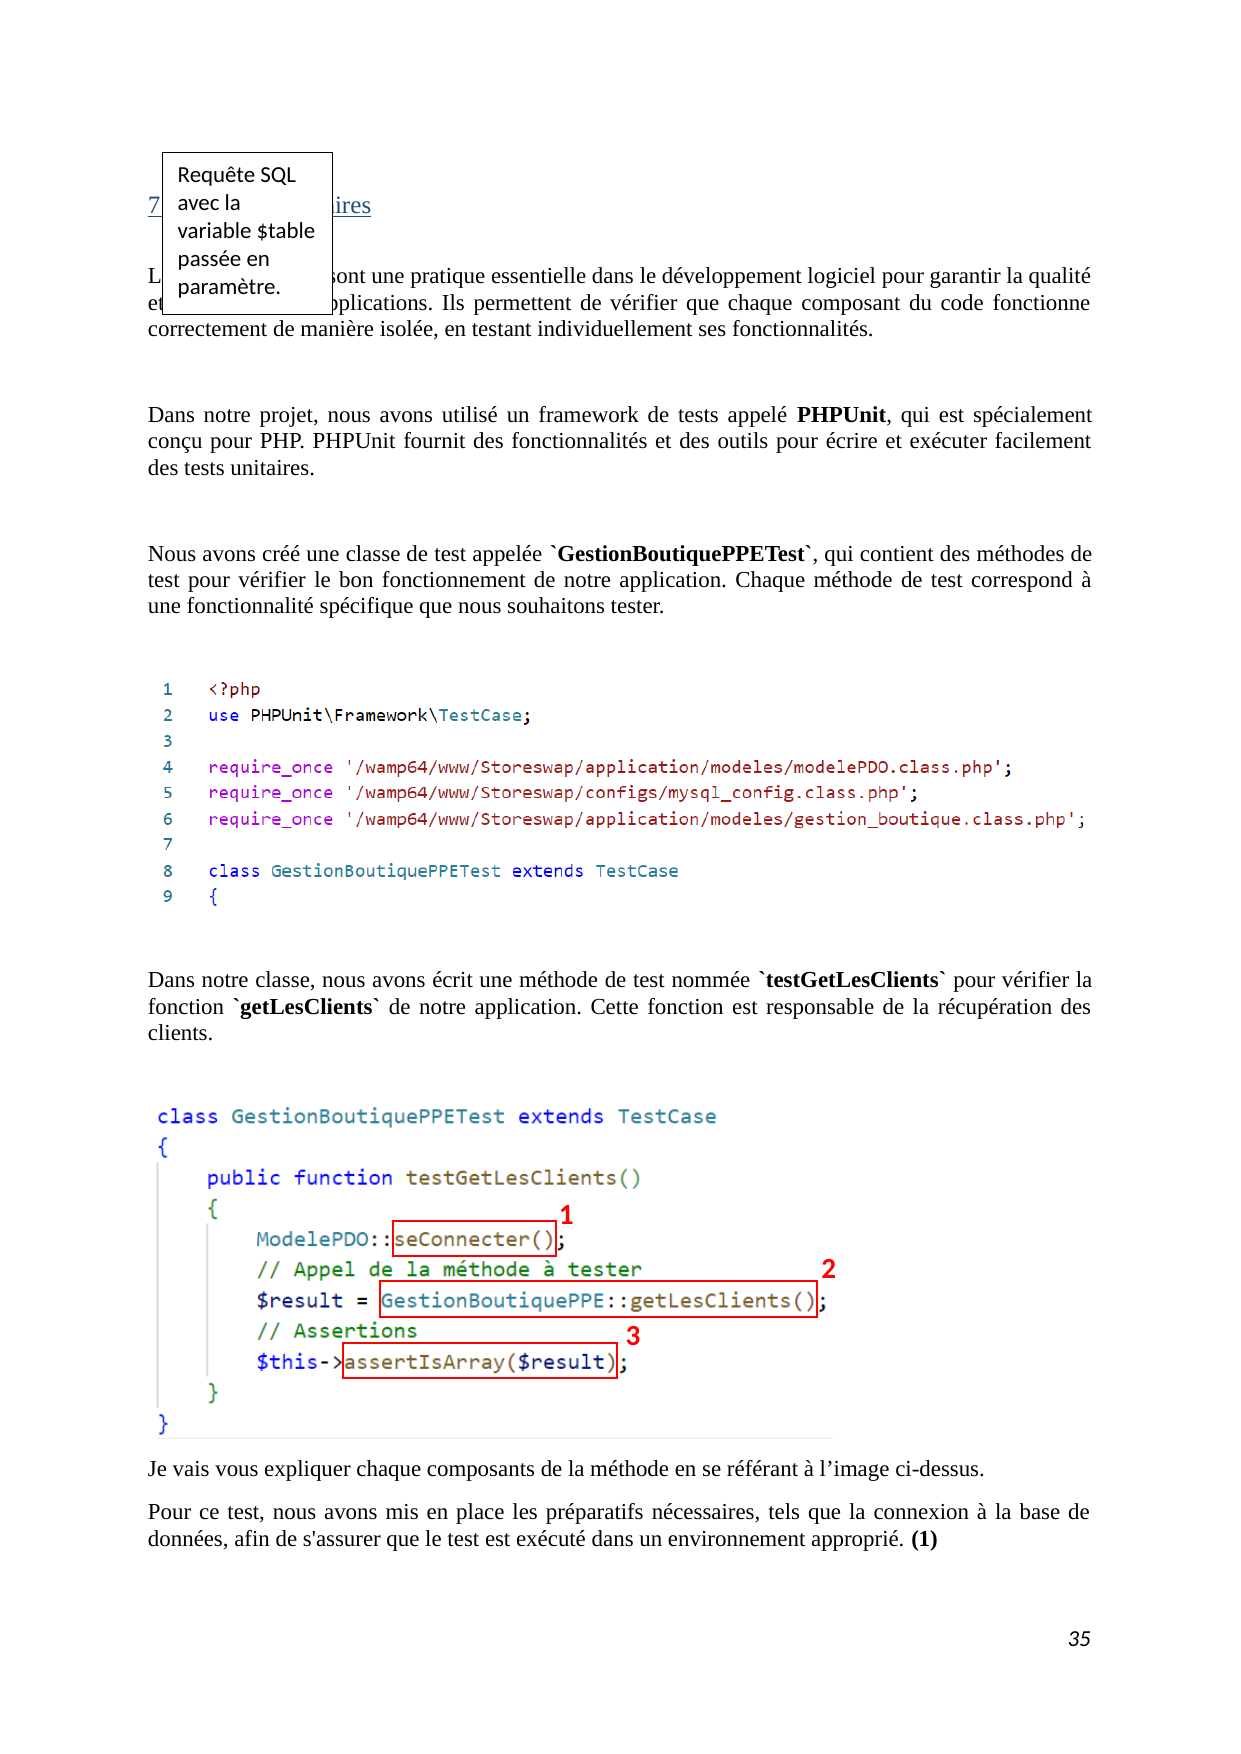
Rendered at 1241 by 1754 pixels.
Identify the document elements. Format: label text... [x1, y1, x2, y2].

picture [147, 678, 1092, 907]
subtitle 7.1.6 – Tests Unitaires [333, 191, 1093, 219]
picture [147, 1105, 834, 1439]
text Nous avons créé une classe de test appelée `GestionBoutiquePPETest`, qui contient des méthodes de test pour vérifier le bon fonctionnement de notre application. Chaque méthode de test correspond à une fonctionnalité spécifique que nous souhaitons tester. [148, 540, 1093, 619]
picture [827, 1268, 834, 1275]
text Les tests unitaires sont une pratique essentielle dans le développement logiciel pour garantir la qualité et la fiabilité des applications. Ils permettent de vérifier que chaque composant du code fonctionne correctement de manière isolée, en testant individuellement ses fonctionnalités. [148, 262, 1093, 341]
text Dans notre classe, nous avons écrit une méthode de test nommée `testGetLesClients` pour vérifier la fonction `getLesClients` de notre application. Cette fonction est responsable de la récupération des clients. [148, 966, 1093, 1046]
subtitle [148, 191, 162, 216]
text Pour ce test, nous avons mis en place les préparatifs nécessaires, tels que la connexion à la base de données, afin de s'assurer que le test est exécuté dans un environnement approprié. (1) [148, 1498, 1093, 1551]
text Dans notre projet, nous avons utilisé un framework de tests appelé PHPUnit, qui est spécialement conçu pour PHP. PHPUnit fournit des fonctionnalités et des outils pour écrire et exécuter facilement des tests unitaires. [148, 401, 1093, 480]
text Je vais vous expliquer chaque composants de la méthode en se référant à l’image ci-dessus. [148, 1455, 1093, 1482]
